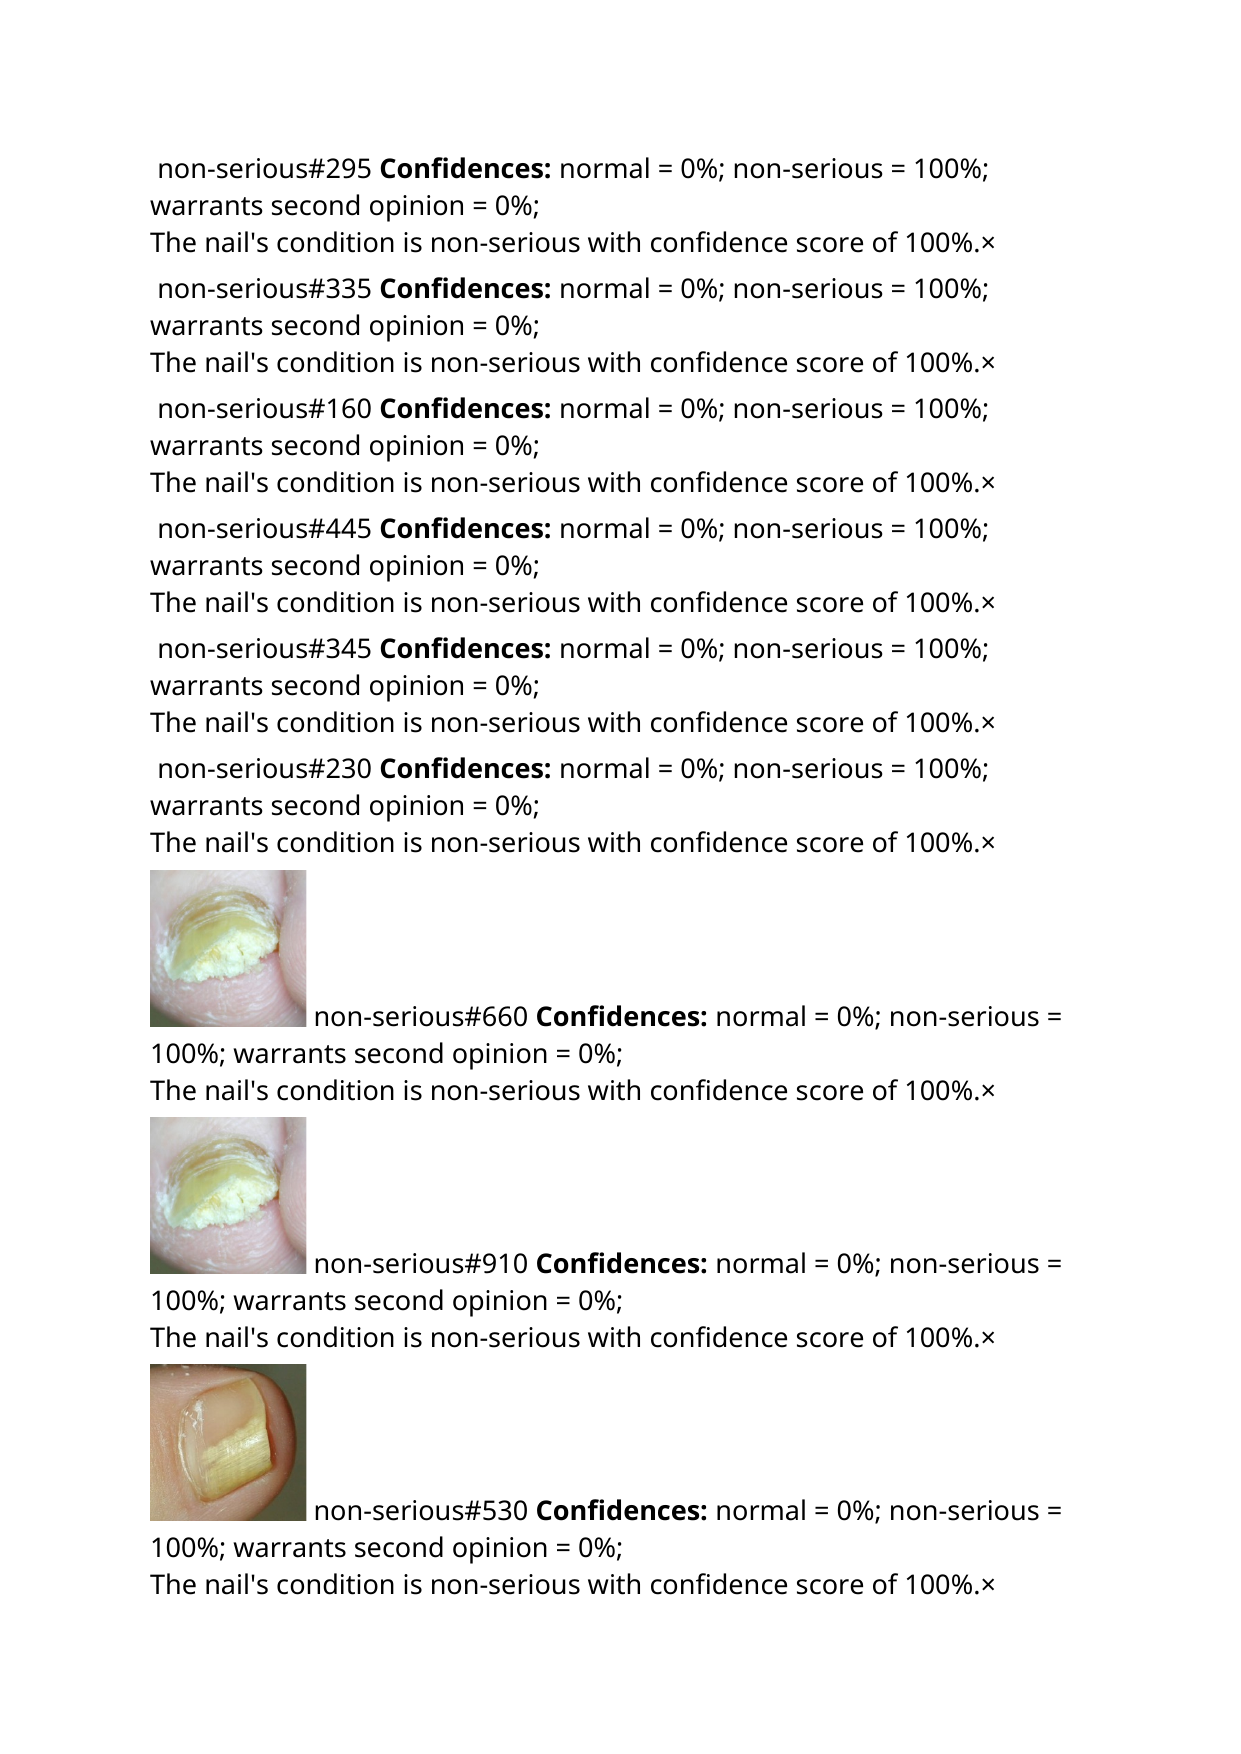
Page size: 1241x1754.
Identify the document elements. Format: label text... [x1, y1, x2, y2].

text non-serious#910 Confidences: normal = 0%; non-serious = 100%; warrants second opinion = 0%; The nail's condition is non-serious with confidence score of 100%.× [150, 1117, 1090, 1355]
text non-serious#530 Confidences: normal = 0%; non-serious = 100%; warrants second opinion = 0%; The nail's condition is non-serious with confidence score of 100%.× [150, 1364, 1090, 1602]
text non-serious#660 Confidences: normal = 0%; non-serious = 100%; warrants second opinion = 0%; The nail's condition is non-serious with confidence score of 100%.× [150, 870, 1090, 1108]
text non-serious#295 Confidences: normal = 0%; non-serious = 100%; warrants second opinion = 0%; The nail's condition is non-serious with confidence score of 100%.× [150, 150, 1090, 261]
picture [150, 870, 307, 1027]
text non-serious#160 Confidences: normal = 0%; non-serious = 100%; warrants second opinion = 0%; The nail's condition is non-serious with confidence score of 100%.× [150, 390, 1090, 501]
text non-serious#335 Confidences: normal = 0%; non-serious = 100%; warrants second opinion = 0%; The nail's condition is non-serious with confidence score of 100%.× [150, 270, 1090, 381]
picture [150, 1364, 307, 1521]
text non-serious#345 Confidences: normal = 0%; non-serious = 100%; warrants second opinion = 0%; The nail's condition is non-serious with confidence score of 100%.× [150, 630, 1090, 741]
text non-serious#230 Confidences: normal = 0%; non-serious = 100%; warrants second opinion = 0%; The nail's condition is non-serious with confidence score of 100%.× [150, 750, 1090, 861]
picture [150, 1117, 307, 1274]
text non-serious#445 Confidences: normal = 0%; non-serious = 100%; warrants second opinion = 0%; The nail's condition is non-serious with confidence score of 100%.× [150, 510, 1090, 621]
